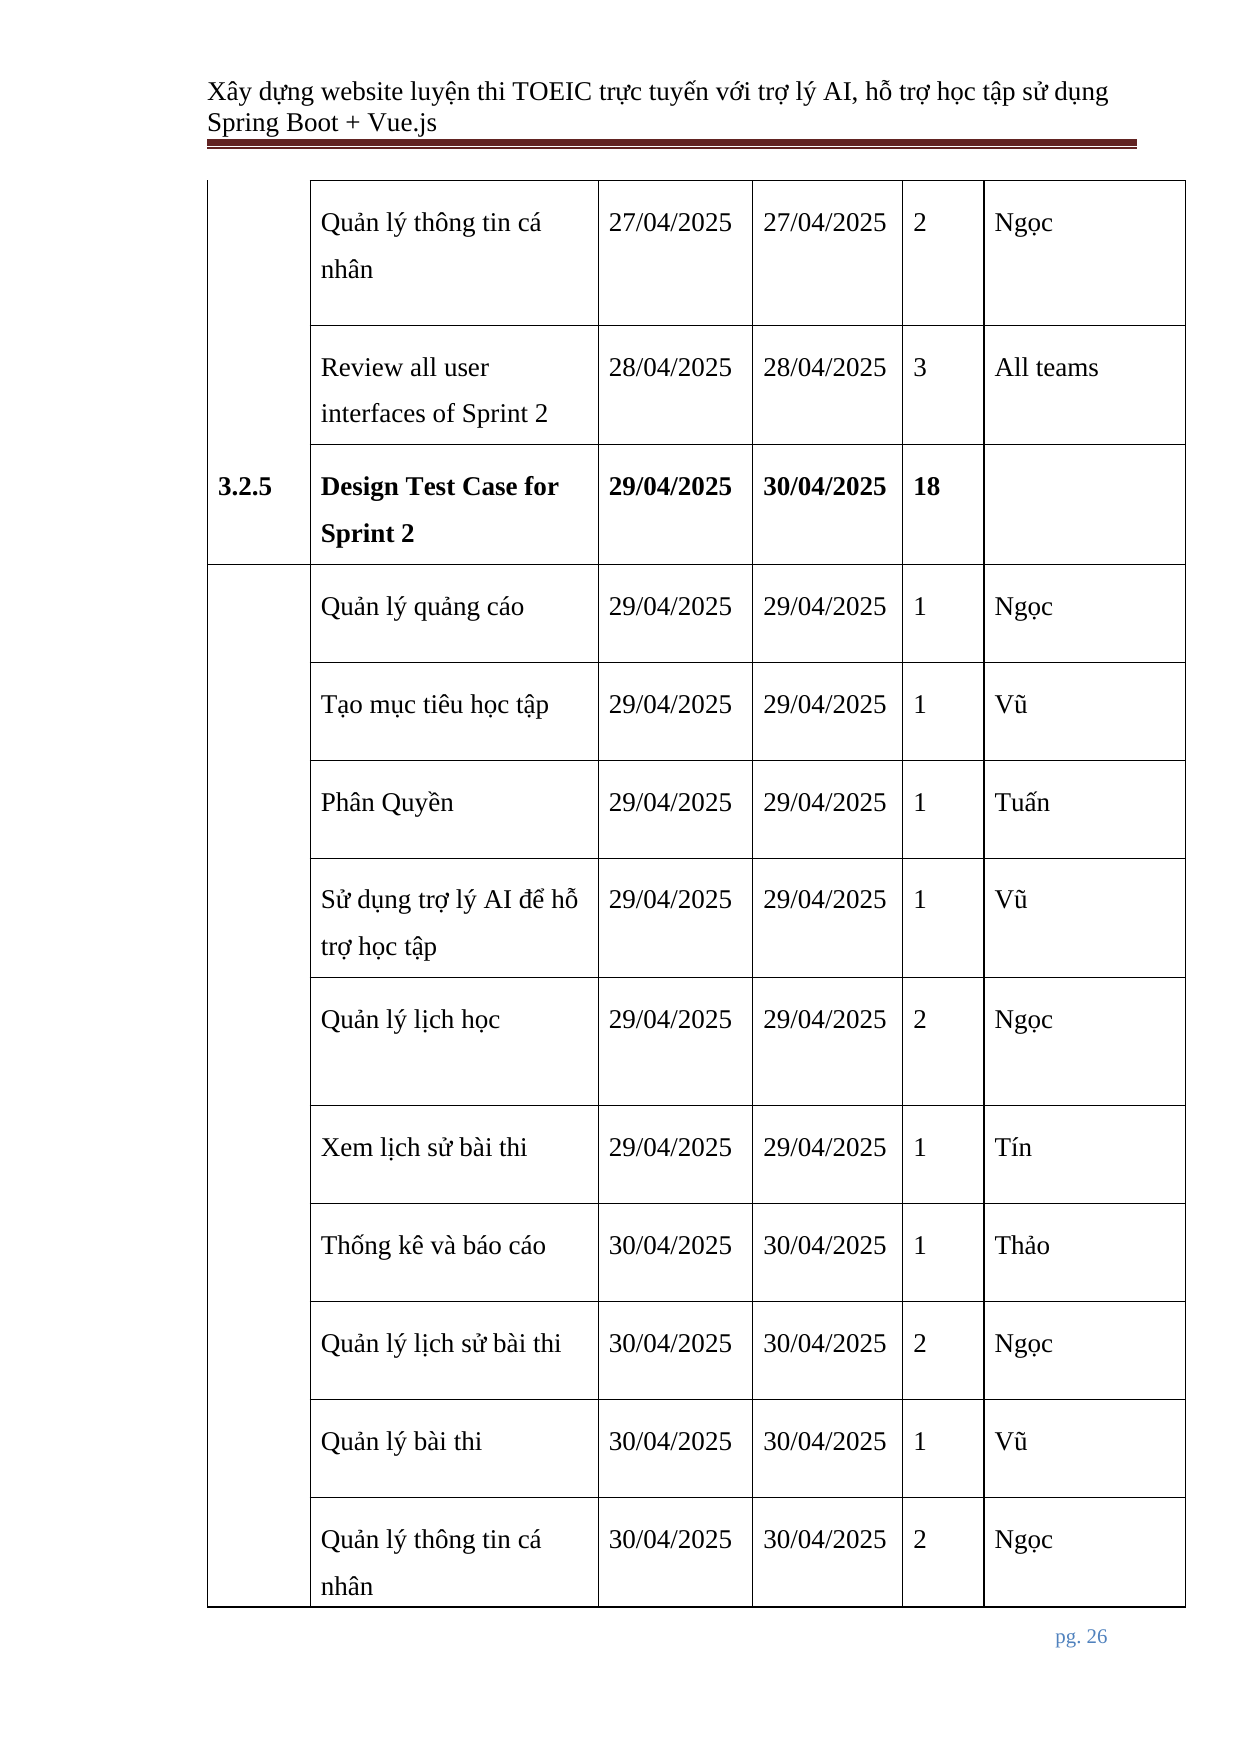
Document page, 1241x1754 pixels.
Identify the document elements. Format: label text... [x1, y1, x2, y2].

table_cell 30/04/2025 [599, 1498, 752, 1606]
table_cell Ngọc [985, 1302, 1185, 1399]
table_cell 29/04/2025 [599, 565, 752, 662]
table_cell Tạo mục tiêu học tập [311, 663, 598, 759]
table_cell 2 [903, 978, 983, 1105]
table_cell 1 [903, 859, 983, 977]
table_cell Ngọc [985, 978, 1185, 1105]
table_cell 30/04/2025 [753, 1204, 902, 1301]
table_cell 1 [903, 1204, 983, 1301]
table_cell Tín [985, 1106, 1185, 1203]
table_cell 29/04/2025 [753, 978, 902, 1105]
table_cell Vũ [985, 663, 1185, 759]
table_cell 1 [903, 663, 983, 759]
table_cell Tuấn [985, 761, 1185, 857]
table_cell Sử dụng trợ lý AI để hỗ trợ học tập [311, 859, 598, 977]
table_cell 1 [903, 1400, 983, 1497]
table_cell 29/04/2025 [599, 1106, 752, 1203]
table_cell 27/04/2025 [599, 181, 752, 324]
table_cell Design Test Case for Sprint 2 [311, 445, 598, 564]
table_cell Vũ [985, 1400, 1185, 1497]
table_cell 30/04/2025 [599, 1302, 752, 1399]
table_cell Quản lý lịch học [311, 978, 598, 1105]
table_cell Xem lịch sử bài thi [311, 1106, 598, 1203]
table_cell 2 [903, 181, 983, 324]
table_cell Quản lý thông tin cá nhân [311, 1498, 598, 1606]
table_cell 29/04/2025 [753, 761, 902, 857]
table_cell 28/04/2025 [599, 326, 752, 444]
table_cell 27/04/2025 [753, 181, 902, 324]
table_cell 29/04/2025 [599, 445, 752, 564]
table_cell Ngọc [985, 181, 1185, 324]
table_cell [985, 445, 1185, 564]
table_cell 30/04/2025 [753, 445, 902, 564]
table_cell 3.2.5 [208, 444, 310, 564]
table_cell 1 [903, 565, 983, 662]
table_cell Quản lý lịch sử bài thi [311, 1302, 598, 1399]
table_cell 29/04/2025 [753, 565, 902, 662]
table_cell 30/04/2025 [753, 1498, 902, 1606]
table_cell Quản lý thông tin cá nhân [311, 181, 598, 324]
table_cell [208, 565, 310, 1606]
table_cell Thống kê và báo cáo [311, 1204, 598, 1301]
table_cell Thảo [985, 1204, 1185, 1301]
table_cell 30/04/2025 [753, 1400, 902, 1497]
table_cell 3 [903, 326, 983, 444]
table_cell 2 [903, 1302, 983, 1399]
table_cell 30/04/2025 [599, 1400, 752, 1497]
table_cell Quản lý bài thi [311, 1400, 598, 1497]
table_cell Ngọc [985, 565, 1185, 662]
table_cell 2 [903, 1498, 983, 1606]
table_cell 28/04/2025 [753, 326, 902, 444]
table_cell Vũ [985, 859, 1185, 977]
table_cell Review all user interfaces of Sprint 2 [311, 326, 598, 444]
table_cell 30/04/2025 [599, 1204, 752, 1301]
table_cell 29/04/2025 [753, 859, 902, 977]
table_cell 1 [903, 761, 983, 857]
table_cell 30/04/2025 [753, 1302, 902, 1399]
table_cell 18 [903, 445, 983, 564]
table_cell 29/04/2025 [753, 1106, 902, 1203]
table_cell 1 [903, 1106, 983, 1203]
table_cell Phân Quyền [311, 761, 598, 857]
table_cell 29/04/2025 [599, 761, 752, 857]
table_cell 29/04/2025 [599, 859, 752, 977]
table_cell 29/04/2025 [599, 978, 752, 1105]
table_cell Quản lý quảng cáo [311, 565, 598, 662]
table_cell 29/04/2025 [599, 663, 752, 759]
table_cell 29/04/2025 [753, 663, 902, 759]
table_cell All teams [985, 326, 1185, 444]
table_cell Ngọc [985, 1498, 1185, 1606]
